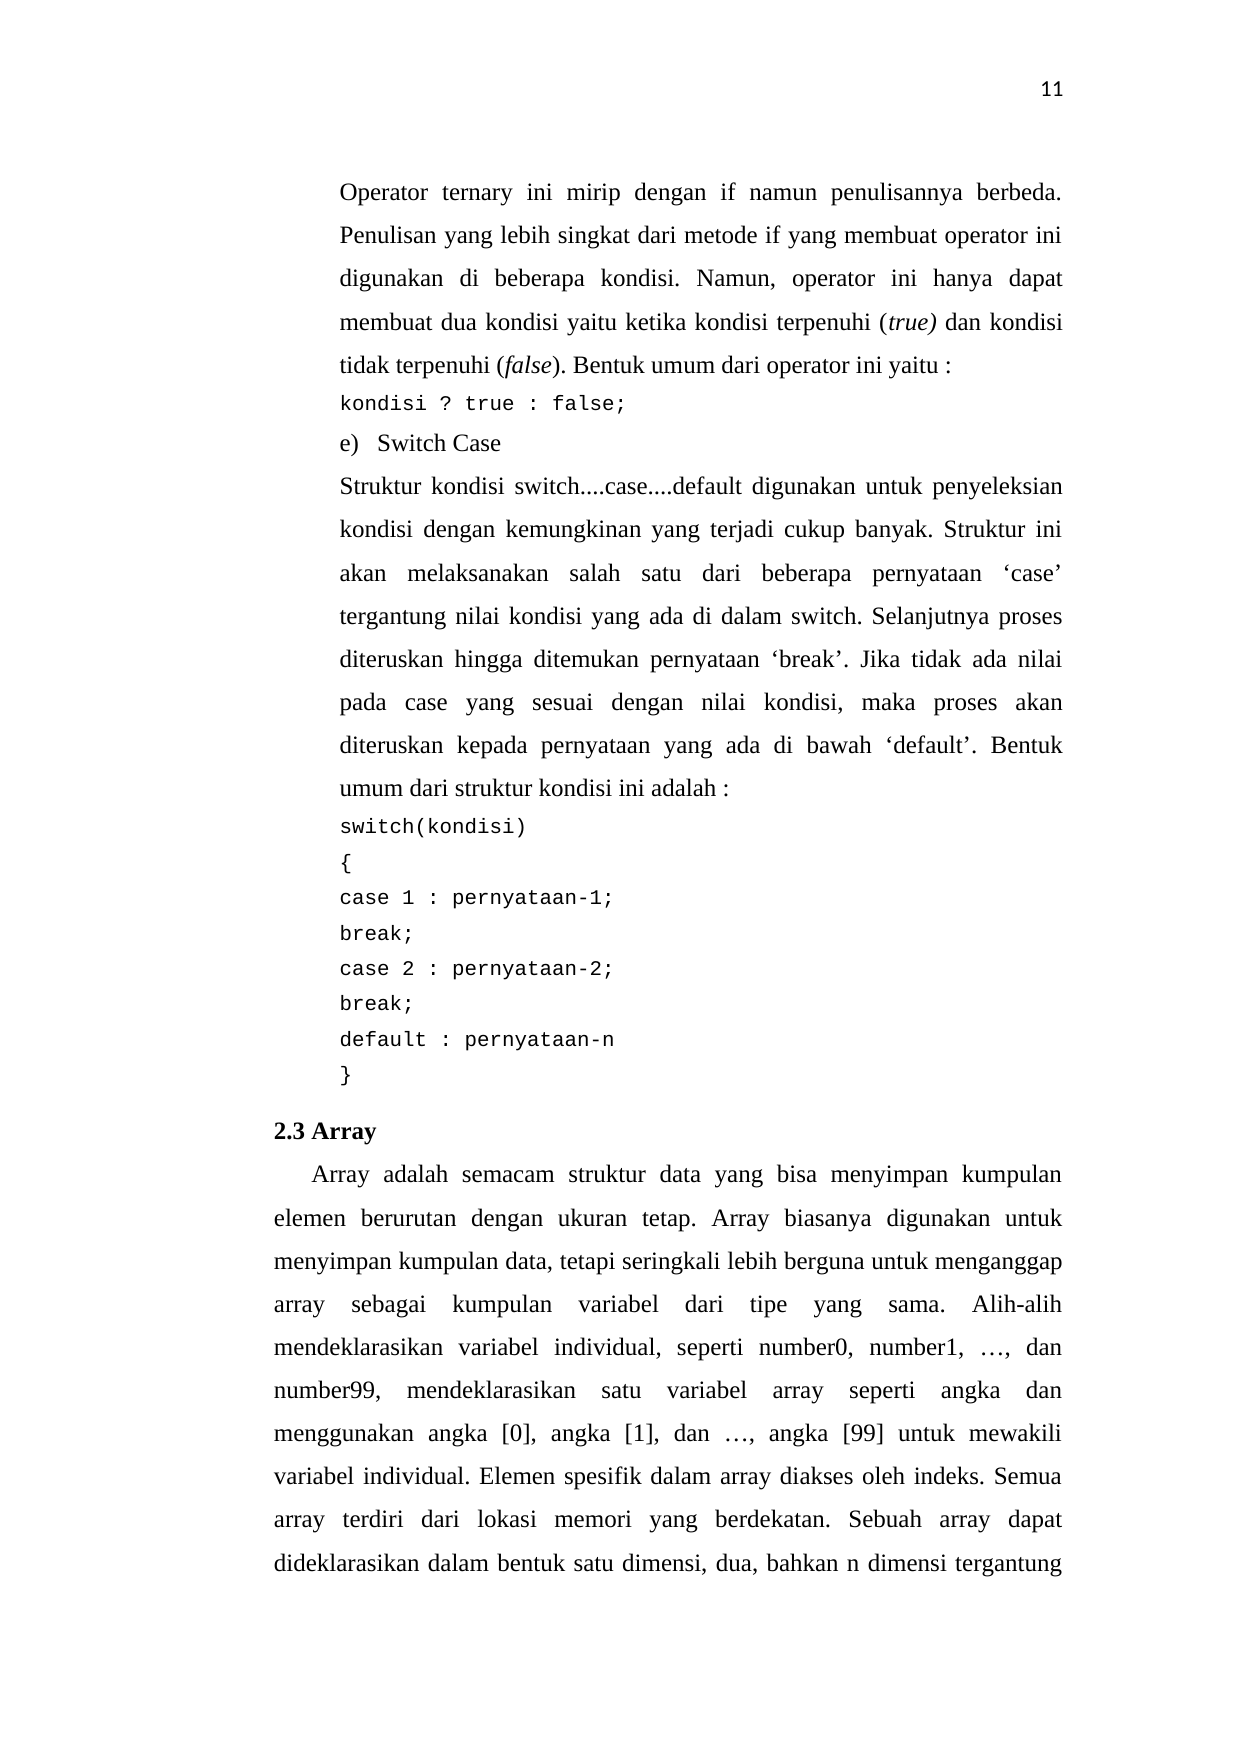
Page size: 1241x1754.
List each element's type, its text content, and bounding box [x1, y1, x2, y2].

list kondisi ? true : false; [339, 393, 1063, 416]
list Switch Case [339, 428, 1063, 457]
list switch(kondisi) [339, 816, 1063, 840]
list default : pernyataan-n [339, 1029, 1063, 1052]
list case 1 : pernyataan-1; [339, 887, 1063, 911]
list break; [339, 923, 1063, 946]
subtitle Array [274, 1116, 1063, 1145]
list case 2 : pernyataan-2; [339, 958, 1063, 982]
list { [339, 852, 1063, 875]
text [274, 1159, 1063, 1576]
list } [339, 1064, 1063, 1088]
list Operator ternary ini mirip dengan if namun penulisannya berbeda. Penulisan yang lebih singkat dari metode if yang membuat operator ini digunakan di beberapa kondisi. Namun, operator ini hanya dapat membuat dua kondisi yaitu ketika kondisi terpenuhi (true) dan kondisi tidak terpenuhi (false). Bentuk umum dari operator ini yaitu : [339, 177, 1063, 378]
list break; [339, 993, 1063, 1017]
list Struktur kondisi switch....case....default digunakan untuk penyeleksian kondisi dengan kemungkinan yang terjadi cukup banyak. Struktur ini akan melaksanakan salah satu dari beberapa pernyataan ‘case’ tergantung nilai kondisi yang ada di dalam switch. Selanjutnya proses diteruskan hingga ditemukan pernyataan ‘break’. Jika tidak ada nilai pada case yang sesuai dengan nilai kondisi, maka proses akan diteruskan kepada pernyataan yang ada di bawah ‘default’. Bentuk umum dari struktur kondisi ini adalah : [339, 471, 1063, 802]
